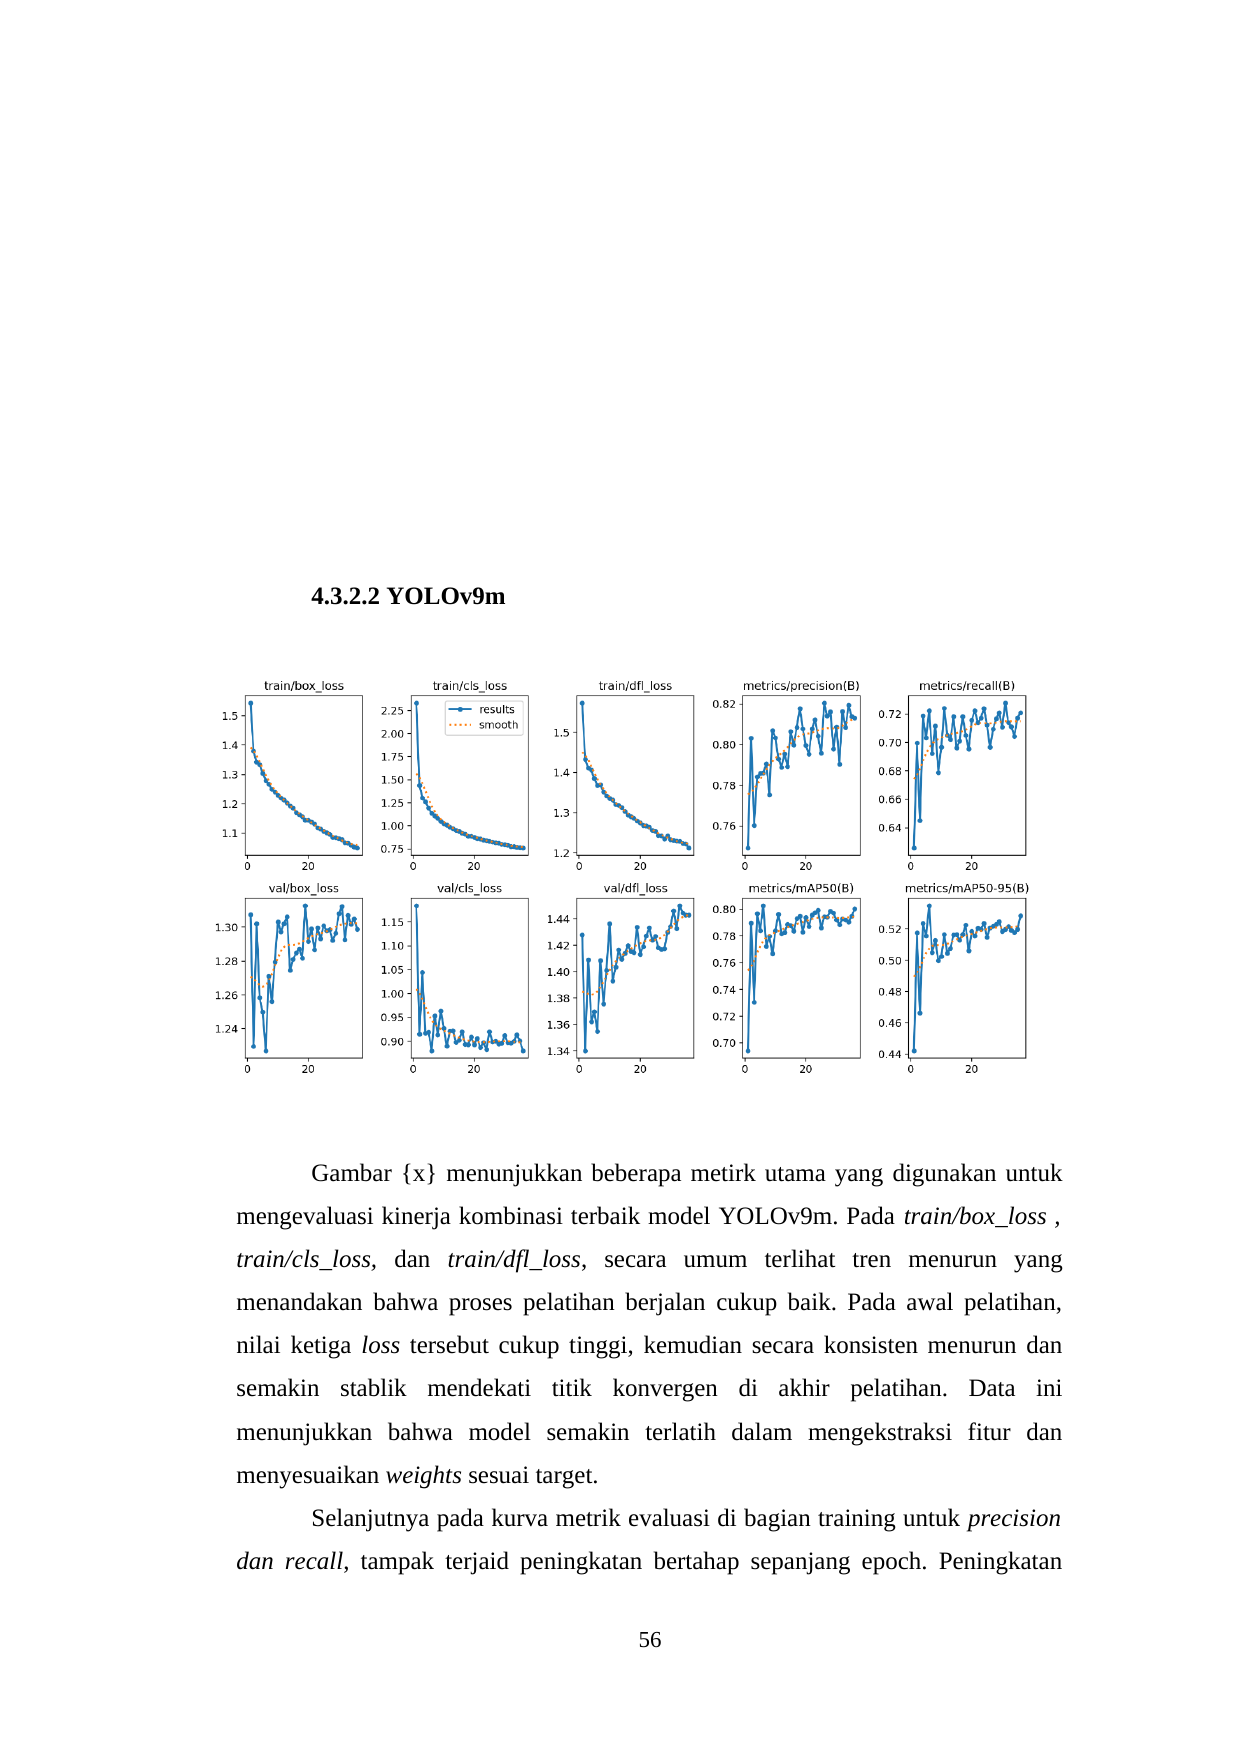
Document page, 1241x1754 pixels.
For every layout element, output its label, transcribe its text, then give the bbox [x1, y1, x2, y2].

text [236, 1503, 1063, 1575]
text 4.3.2.2 YOLOv9m [311, 581, 1063, 610]
text Gambar {x} menunjukkan beberapa metirk utama yang digunakan untuk mengevaluasi kinerja kombinasi terbaik model YOLOv9m. Pada train/box_loss , train/cls_loss, dan train/dfl_loss, secara umum terlihat tren menurun yang menandakan bahwa proses pelatihan berjalan cukup baik. Pada awal pelatihan, nilai ketiga loss tersebut cukup tinggi, kemudian secara konsisten menurun dan semakin stablik mendekati titik konvergen di akhir pelatihan. Data ini menunjukkan bahwa model semakin terlatih dalam mengekstraksi fitur dan menyesuaikan weights sesuai target. [236, 1158, 1063, 1488]
picture [203, 670, 1037, 1086]
